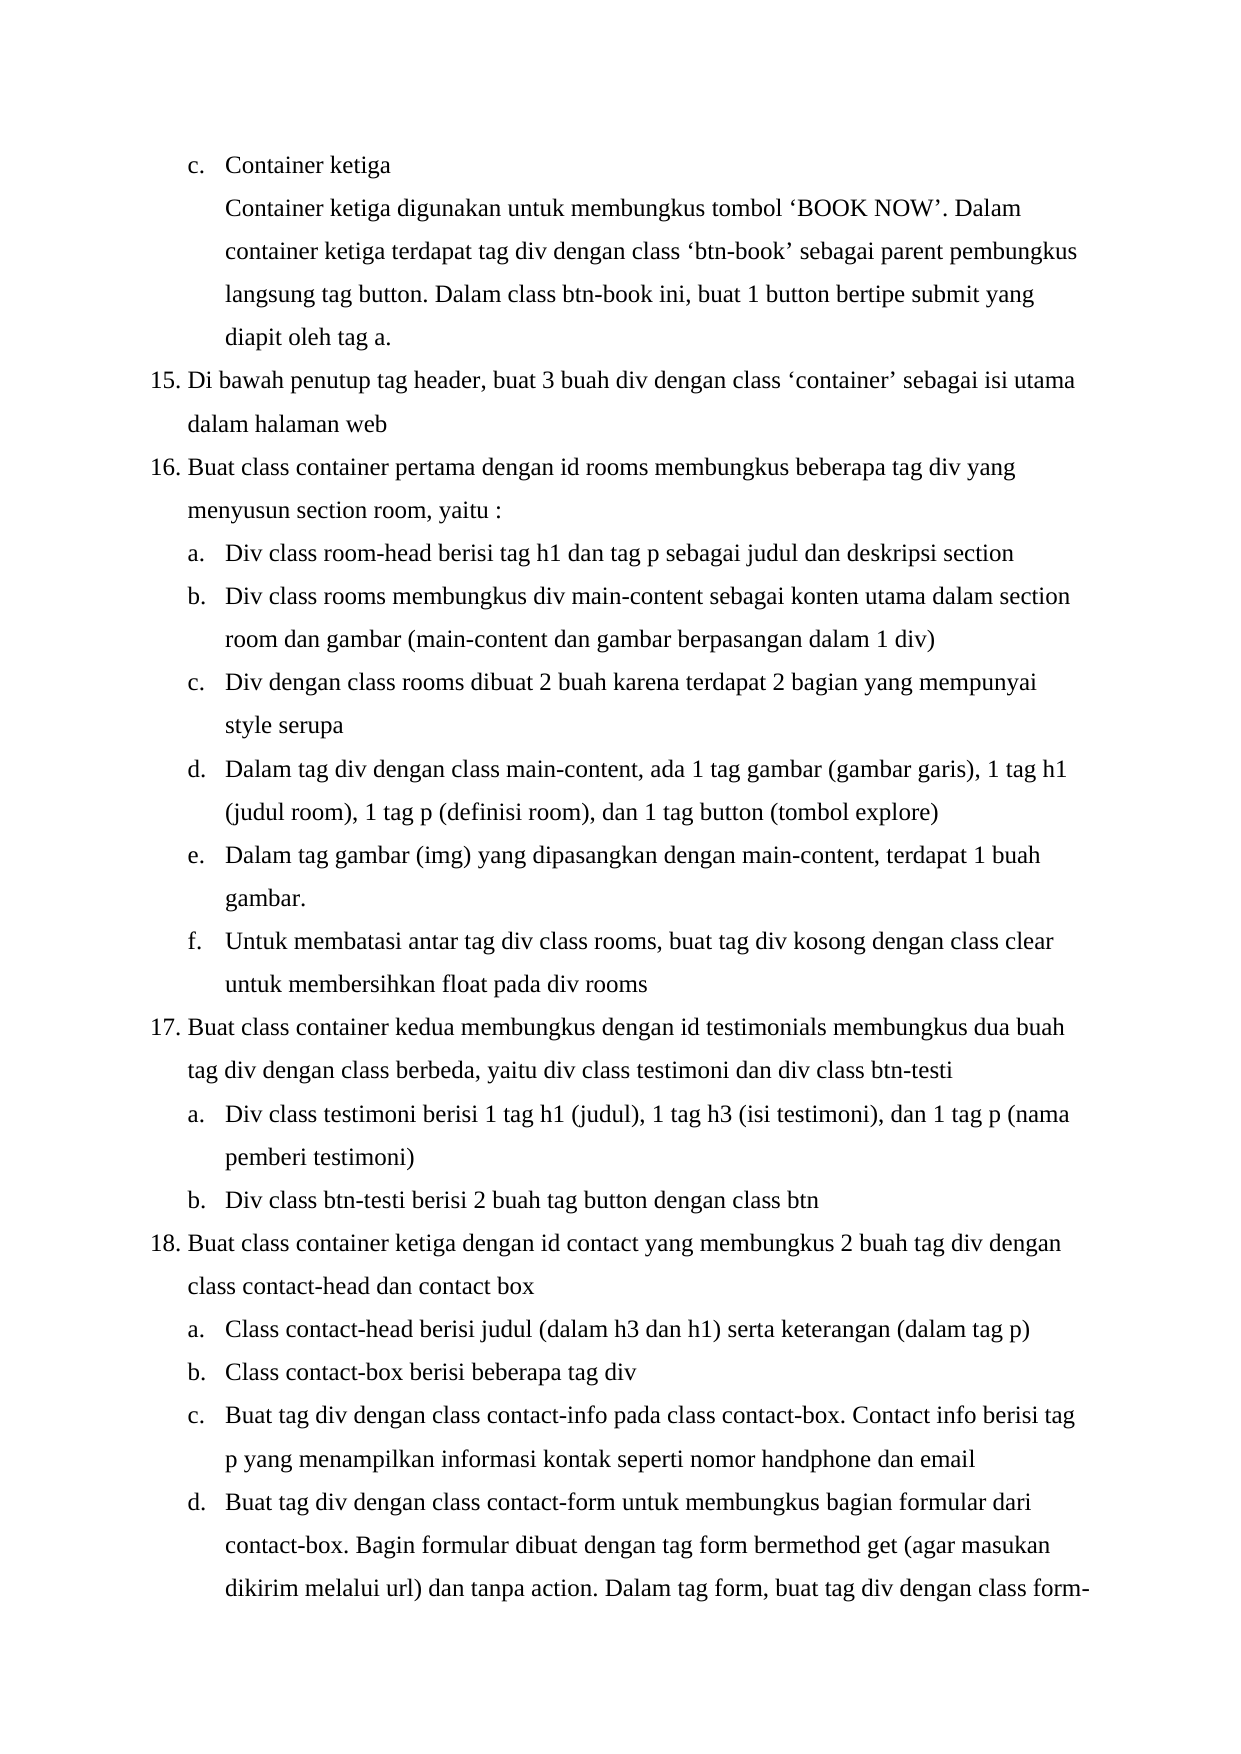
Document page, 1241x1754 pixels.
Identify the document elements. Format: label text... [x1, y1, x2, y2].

list Di bawah penutup tag header, buat 3 buah div dengan class ‘container’ sebagai isi utama dalam halaman web [150, 366, 1090, 437]
list Buat class container ketiga dengan id contact yang membungkus 2 buah tag div dengan class contact-head dan contact box [150, 1228, 1090, 1300]
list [187, 1487, 1090, 1602]
list Container ketiga [187, 150, 1090, 179]
list Buat class container pertama dengan id rooms membungkus beberapa tag div yang menyusun section room, yaitu : [150, 452, 1090, 524]
list Dalam tag div dengan class main-content, ada 1 tag gambar (gambar garis), 1 tag h1 (judul room), 1 tag p (definisi room), dan 1 tag button (tombol explore) [187, 754, 1090, 826]
list Dalam tag gambar (img) yang dipasangkan dengan main-content, terdapat 1 buah gambar. [187, 840, 1090, 912]
list Buat class container kedua membungkus dengan id testimonials membungkus dua buah tag div dengan class berbeda, yaitu div class testimoni dan div class btn-testi [150, 1012, 1090, 1084]
list Div class testimoni berisi 1 tag h1 (judul), 1 tag h3 (isi testimoni), dan 1 tag p (nama pemberi testimoni) [187, 1099, 1090, 1171]
list Div class btn-testi berisi 2 buah tag button dengan class btn [187, 1185, 1090, 1214]
list Buat tag div dengan class contact-info pada class contact-box. Contact info berisi tag p yang menampilkan informasi kontak seperti nomor handphone dan email [187, 1401, 1090, 1472]
list Div class room-head berisi tag h1 dan tag p sebagai judul dan deskripsi section [187, 538, 1090, 567]
list Class contact-head berisi judul (dalam h3 dan h1) serta keterangan (dalam tag p) [187, 1314, 1090, 1343]
list Container ketiga digunakan untuk membungkus tombol ‘BOOK NOW’. Dalam container ketiga terdapat tag div dengan class ‘btn-book’ sebagai parent pembungkus langsung tag button. Dalam class btn-book ini, buat 1 button bertipe submit yang diapit oleh tag a. [225, 193, 1090, 351]
list Untuk membatasi antar tag div class rooms, buat tag div kosong dengan class clear untuk membersihkan float pada div rooms [187, 926, 1090, 998]
list Div class rooms membungkus div main-content sebagai konten utama dalam section room dan gambar (main-content dan gambar berpasangan dalam 1 div) [187, 581, 1090, 653]
list Div dengan class rooms dibuat 2 buah karena terdapat 2 bagian yang mempunyai style serupa [187, 667, 1090, 739]
list Class contact-box berisi beberapa tag div [187, 1357, 1090, 1386]
